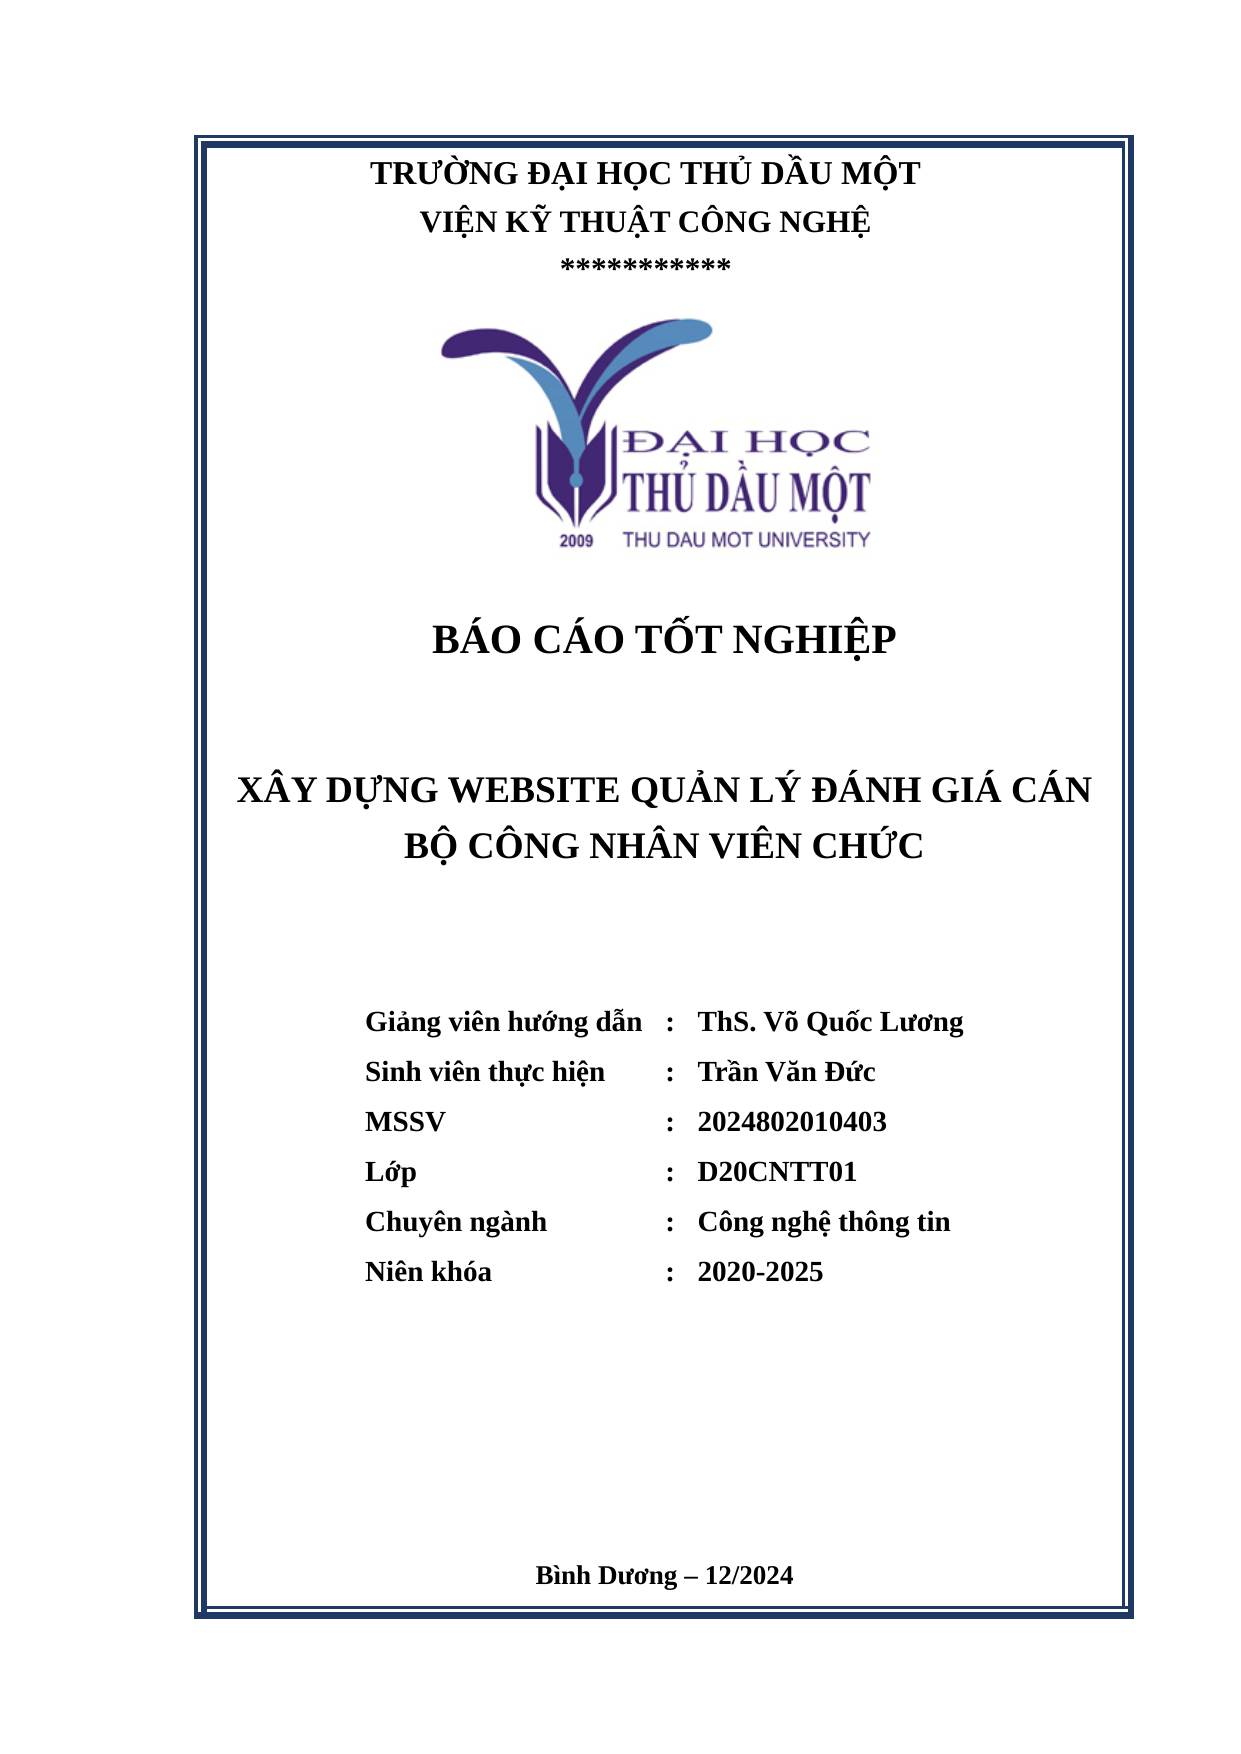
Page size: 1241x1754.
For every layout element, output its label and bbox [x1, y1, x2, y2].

picture [436, 307, 892, 592]
